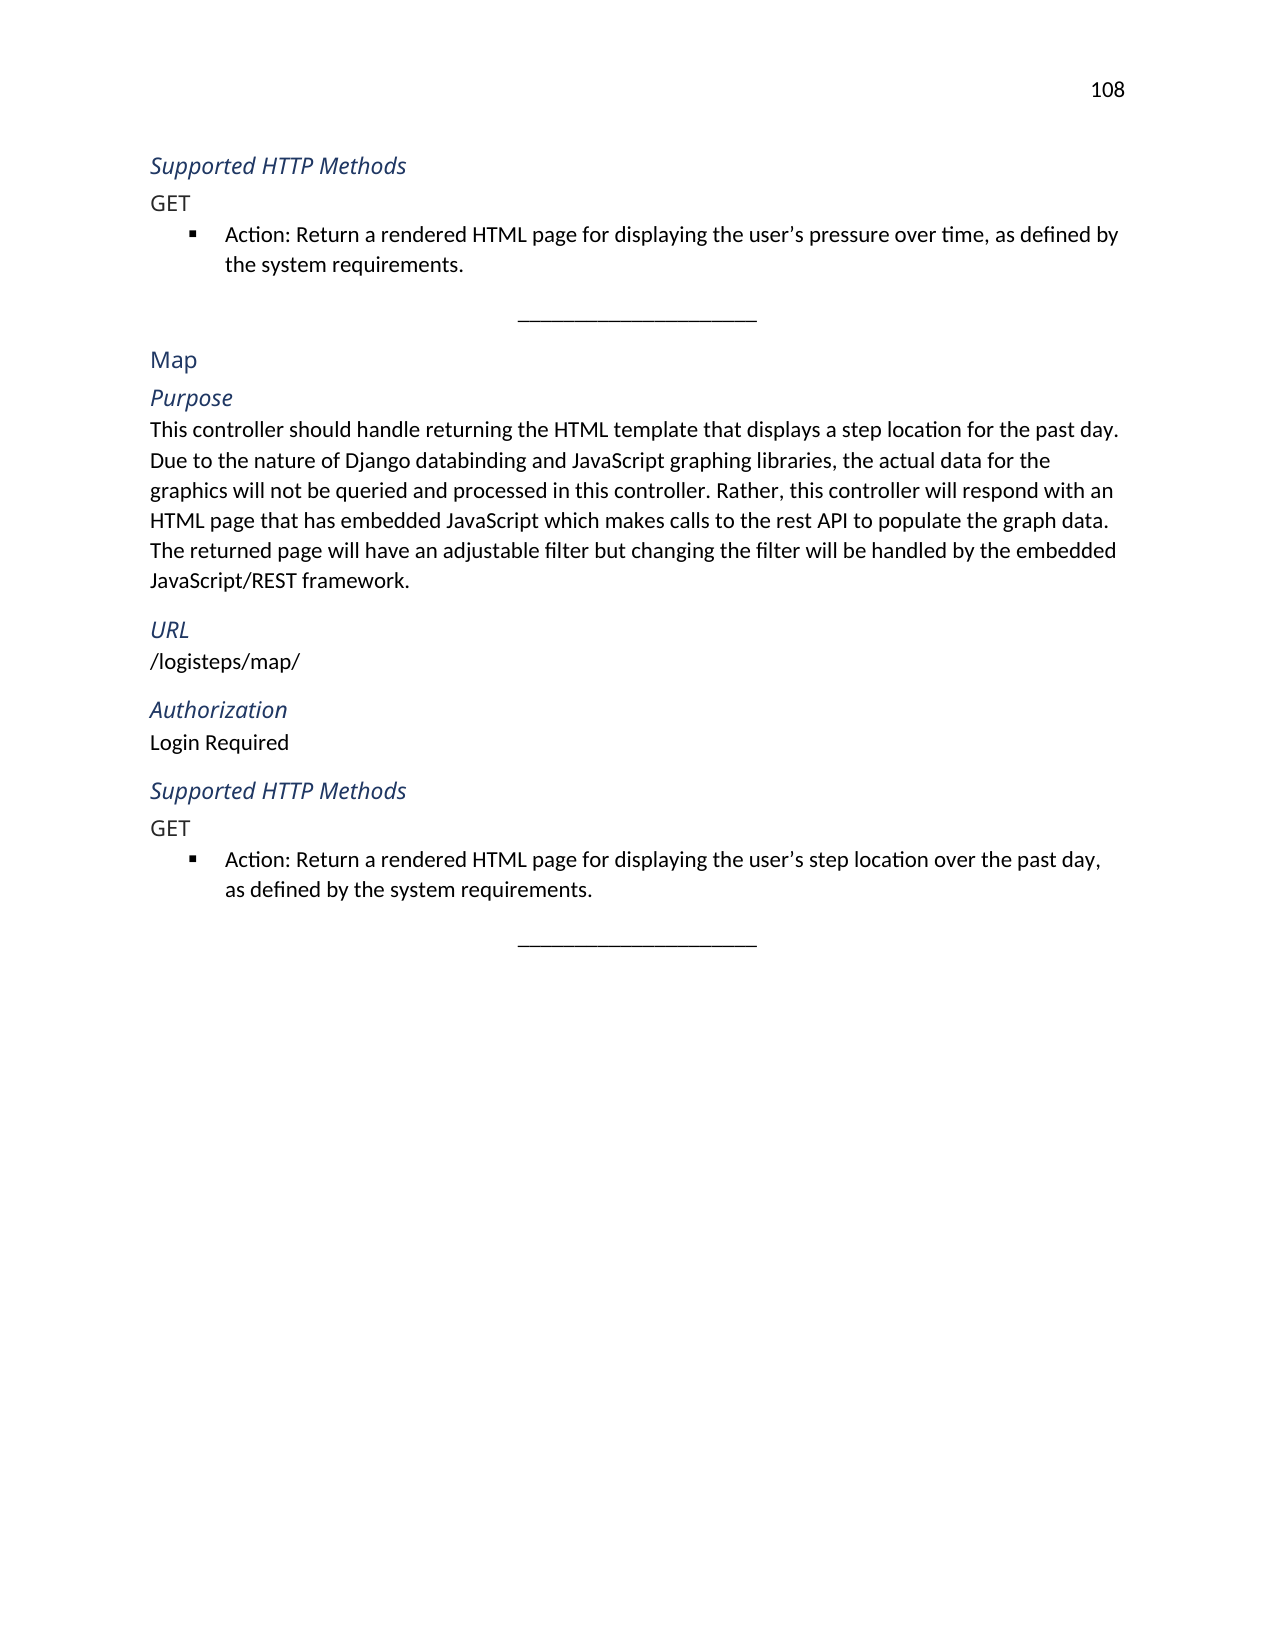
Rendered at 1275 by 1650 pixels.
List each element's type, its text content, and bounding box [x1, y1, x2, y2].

subtitle Supported HTTP Methods [150, 150, 1125, 181]
text _____________________ [150, 922, 1125, 950]
subtitle GET [150, 188, 1125, 218]
list Action: Return a rendered HTML page for displaying the user’s pressure over time, as defined by the system requirements. [187, 220, 1125, 278]
subtitle Authorization [150, 694, 1125, 725]
text /logisteps/map/ [150, 647, 1125, 675]
list Action: Return a rendered HTML page for displaying the user’s step location over the past day, as defined by the system requirements. [187, 845, 1125, 903]
text _____________________ [150, 297, 1125, 325]
text Login Required [150, 728, 1125, 756]
subtitle Map [150, 344, 1125, 375]
subtitle GET [150, 813, 1125, 842]
subtitle Purpose [150, 382, 1125, 413]
subtitle Supported HTTP Methods [150, 775, 1125, 806]
text This controller should handle returning the HTML template that displays a step location for the past day. Due to the nature of Django databinding and JavaScript graphing libraries, the actual data for the graphics will not be queried and processed in this controller. Rather, this controller will respond with an HTML page that has embedded JavaScript which makes calls to the rest API to populate the graph data. The returned page will have an adjustable filter but changing the filter will be handled by the embedded JavaScript/REST framework. [150, 416, 1125, 595]
subtitle URL [150, 613, 1125, 645]
